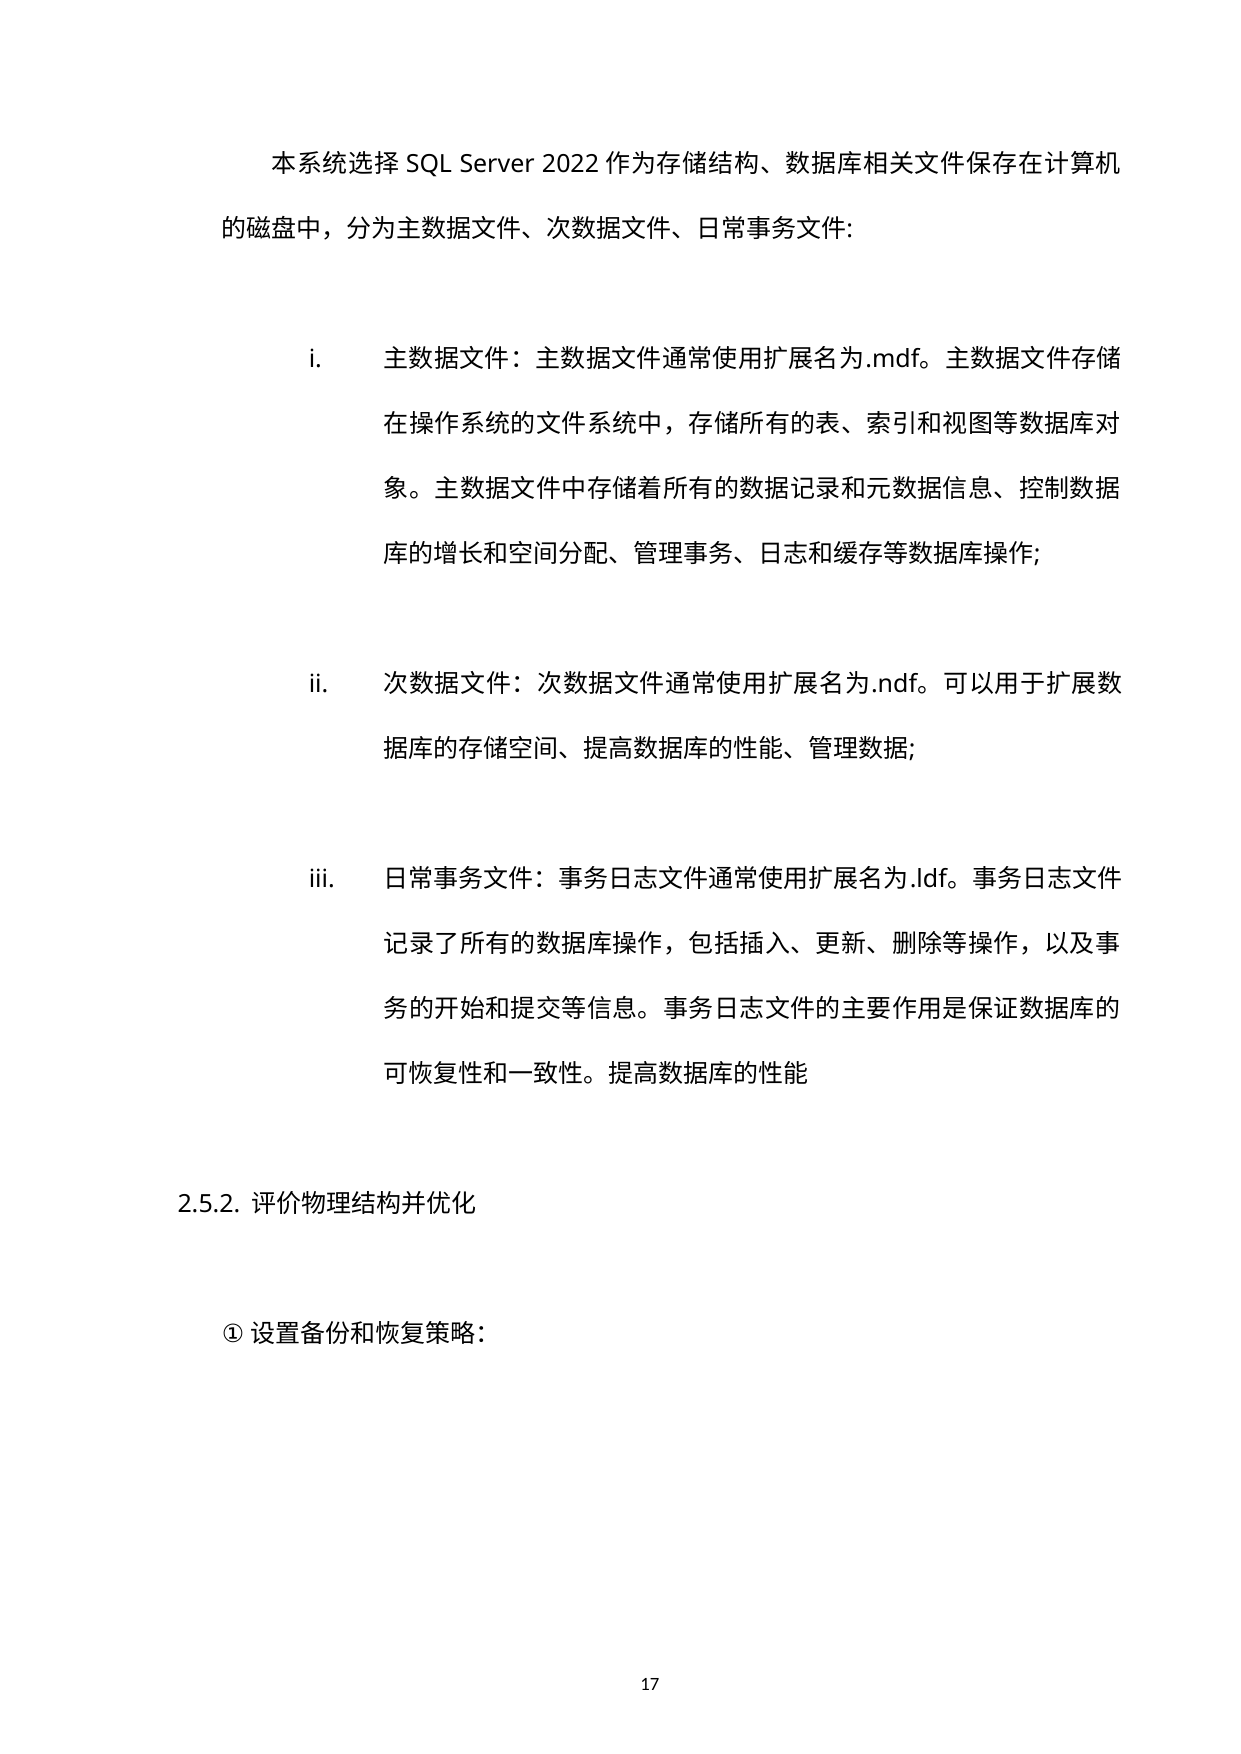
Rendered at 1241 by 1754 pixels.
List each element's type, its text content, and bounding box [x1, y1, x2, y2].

list 次数据文件：次数据文件通常使用扩展名为.ndf。可以用于扩展数据库的存储空间、提高数据库的性能、管理数据; [308, 649, 1122, 779]
text 本系统选择SQL Server 2022作为存储结构、数据库相关文件保存在计算机的磁盘中，分为主数据文件、次数据文件、日常事务文件: [221, 129, 1122, 259]
list ① 设置备份和恢复策略： [222, 1299, 1122, 1364]
list 日常事务文件：事务日志文件通常使用扩展名为.ldf。事务日志文件记录了所有的数据库操作，包括插入、更新、删除等操作，以及事务的开始和提交等信息。事务日志文件的主要作用是保证数据库的可恢复性和一致性。提高数据库的性能 [308, 844, 1122, 1104]
list 评价物理结构并优化 [177, 1169, 1122, 1234]
list 主数据文件：主数据文件通常使用扩展名为.mdf。主数据文件存储在操作系统的文件系统中，存储所有的表、索引和视图等数据库对象。主数据文件中存储着所有的数据记录和元数据信息、控制数据库的增长和空间分配、管理事务、日志和缓存等数据库操作; [308, 324, 1122, 584]
